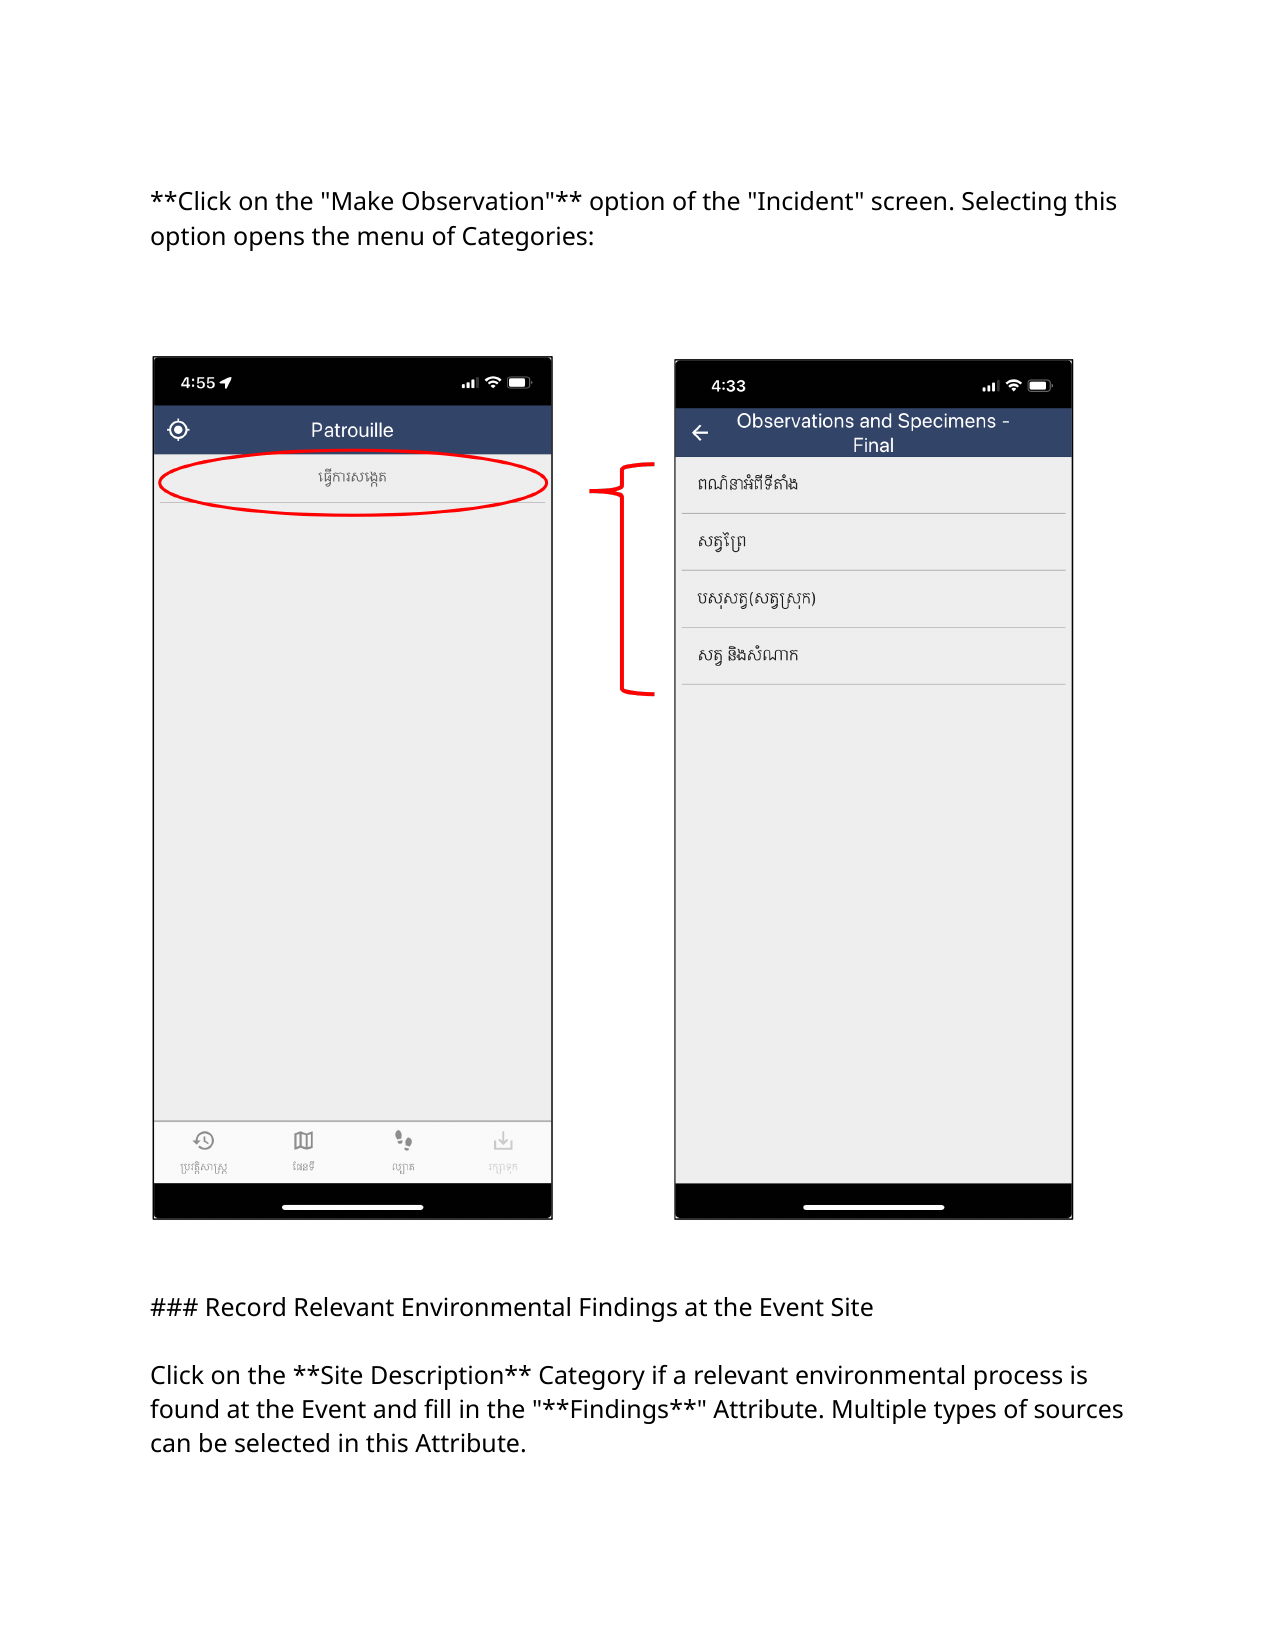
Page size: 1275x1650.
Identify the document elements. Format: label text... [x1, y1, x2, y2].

text ### Record Relevant Environmental Findings at the Event Site [150, 1289, 1125, 1323]
text **Click on the "Make Observation"** option of the "Incident" screen. Selecting this option opens the menu of Categories: [150, 184, 1125, 252]
text Click on the **Site Description** Category if a relevant environmental process is found at the Event and fill in the "**Findings**" Attribute. Multiple types of sources can be selected in this Attribute. [150, 1357, 1125, 1459]
picture [150, 354, 1075, 1221]
